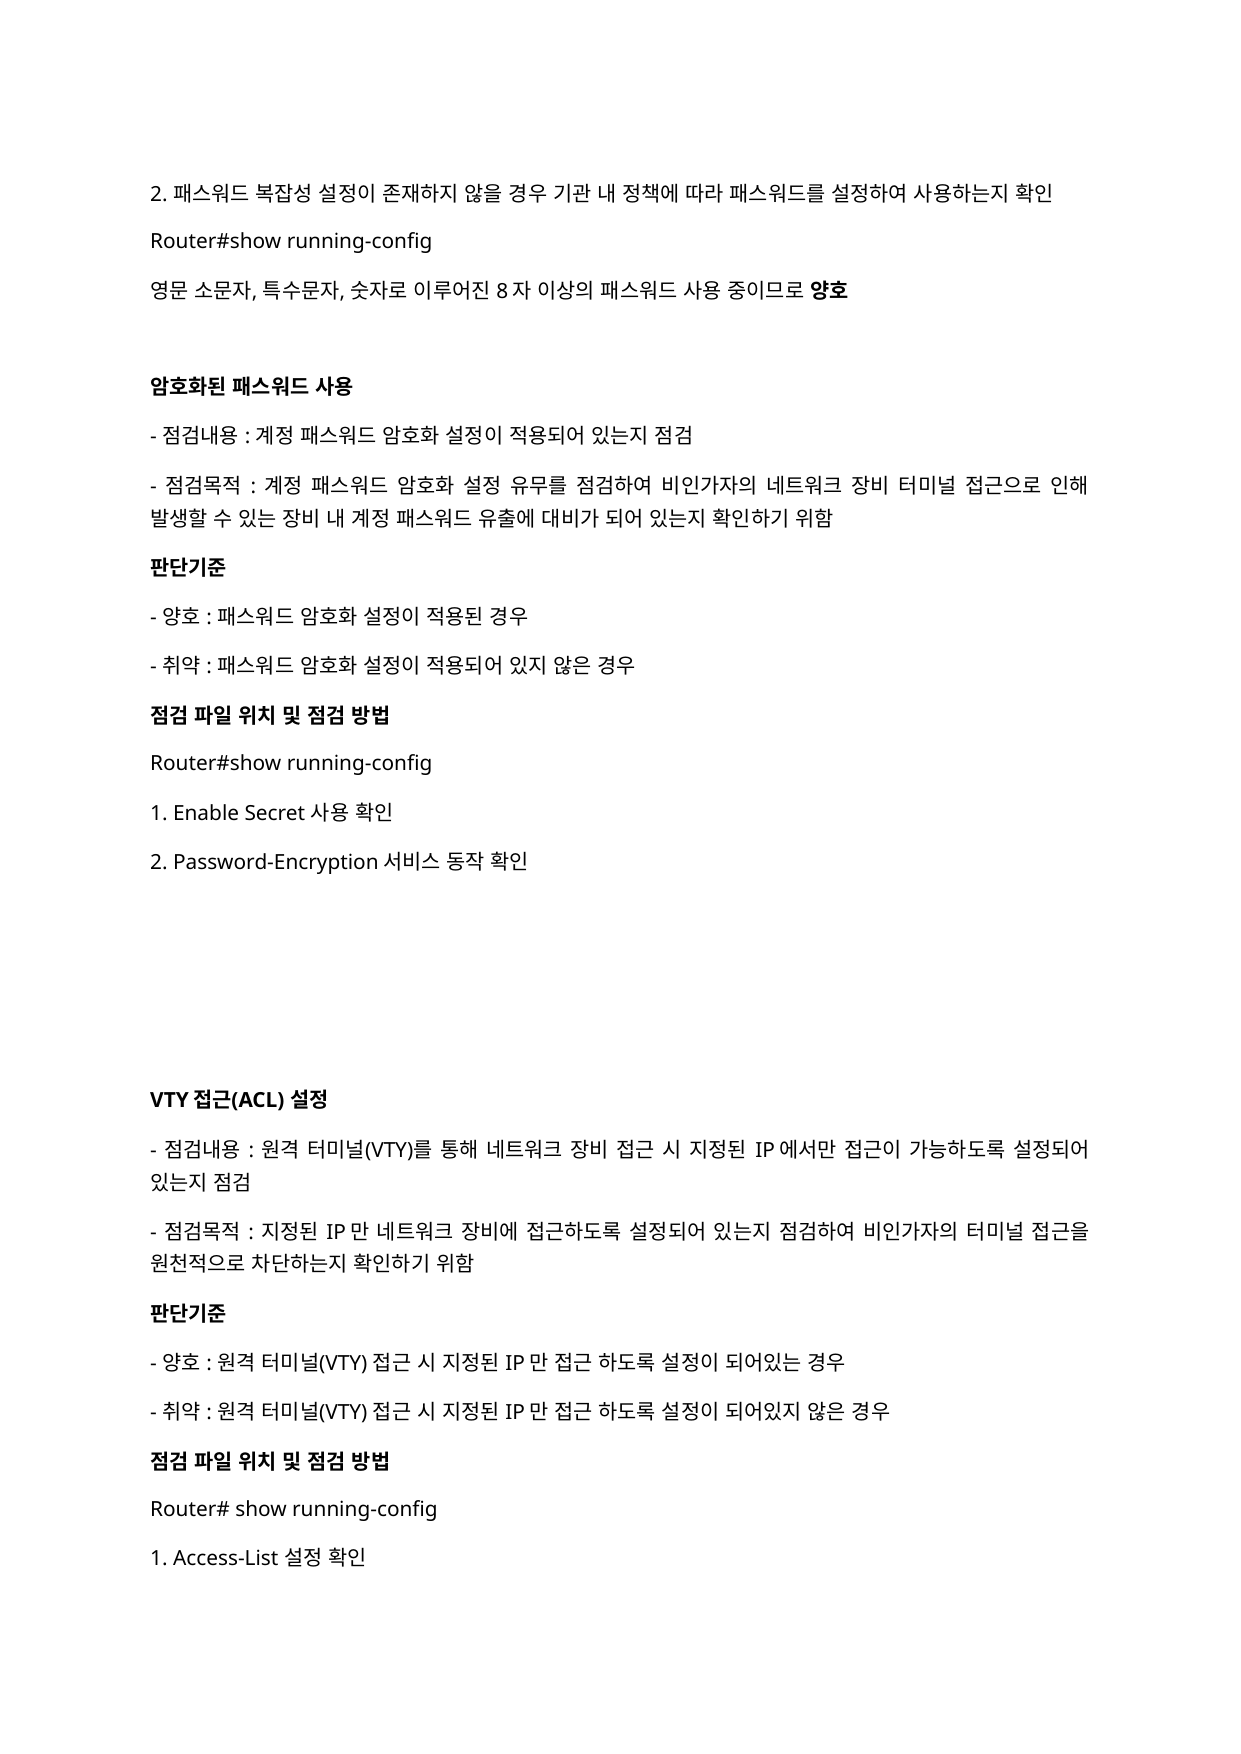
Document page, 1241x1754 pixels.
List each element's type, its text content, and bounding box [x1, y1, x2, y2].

text - 점검목적 : 계정 패스워드 암호화 설정 유무를 점검하여 비인가자의 네트워크 장비 터미널 접근으로 인해 발생할 수 있는 장비 내 계정 패스워드 유출에 대비가 되어 있는지 확인하기 위함 [150, 469, 1090, 532]
text 2. 패스워드 복잡성 설정이 존재하지 않을 경우 기관 내 정책에 따라 패스워드를 설정하여 사용하는지 확인 [150, 177, 1090, 207]
text - 점검내용 : 계정 패스워드 암호화 설정이 적용되어 있는지 점검 [150, 420, 1090, 450]
text - 점검내용 : 원격 터미널(VTY)를 통해 네트워크 장비 접근 시 지정된 IP에서만 접근이 가능하도록 설정되어 있는지 점검 [150, 1133, 1090, 1196]
text 판단기준 [150, 551, 1090, 581]
text - 취약 : 원격 터미널(VTY) 접근 시 지정된 IP만 접근 하도록 설정이 되어있지 않은 경우 [150, 1396, 1090, 1426]
text - 취약 : 패스워드 암호화 설정이 적용되어 있지 않은 경우 [150, 650, 1090, 680]
text VTY접근(ACL) 설정 [150, 1084, 1090, 1114]
text 1. Access-List 설정 확인 [150, 1542, 1090, 1572]
text Router#show running-config [150, 748, 1090, 777]
text 암호화된 패스워드 사용 [150, 371, 1090, 401]
text Router# show running-config [150, 1494, 1090, 1523]
text 1. Enable Secret 사용 확인 [150, 796, 1090, 826]
text Router#show running-config [150, 227, 1090, 255]
text - 점검목적 : 지정된 IP만 네트워크 장비에 접근하도록 설정되어 있는지 점검하여 비인가자의 터미널 접근을 원천적으로 차단하는지 확인하기 위함 [150, 1215, 1090, 1278]
text 점검 파일 위치 및 점검 방법 [150, 699, 1090, 729]
text - 양호 : 원격 터미널(VTY) 접근 시 지정된 IP만 접근 하도록 설정이 되어있는 경우 [150, 1346, 1090, 1377]
text 판단기준 [150, 1297, 1090, 1327]
text 2. Password-Encryption서비스 동작 확인 [150, 845, 1090, 875]
text - 양호 : 패스워드 암호화 설정이 적용된 경우 [150, 600, 1090, 631]
text 점검 파일 위치 및 점검 방법 [150, 1445, 1090, 1475]
text 영문 소문자, 특수문자, 숫자로 이루어진 8자 이상의 패스워드 사용 중이므로 양호 [150, 274, 1090, 304]
